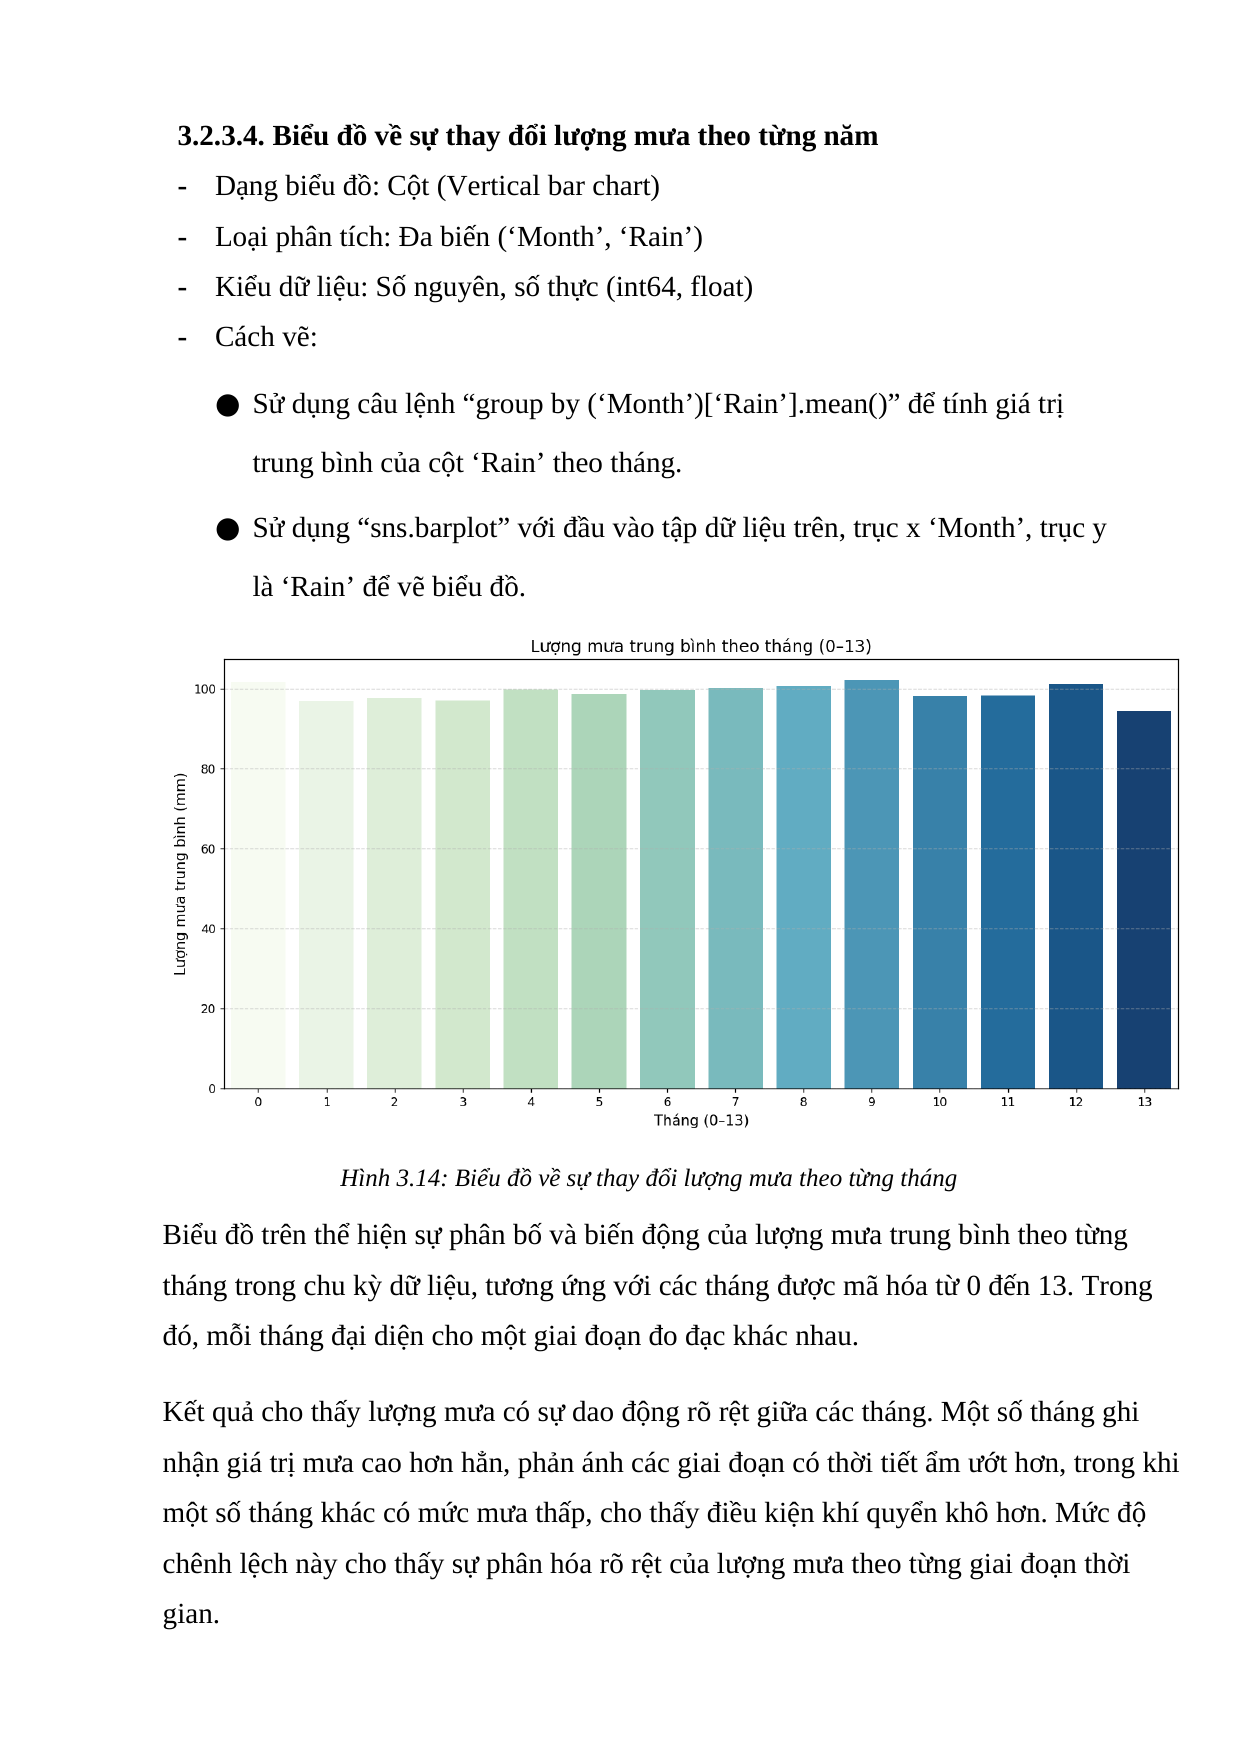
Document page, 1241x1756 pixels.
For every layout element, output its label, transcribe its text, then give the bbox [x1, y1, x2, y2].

list Kiểu dữ liệu: Số nguyên, số thực (int64, float) [177, 269, 1181, 302]
list Sử dụng câu lệnh “group by (‘Month’)[‘Rain’].mean()” để tính giá trị trung bình của cột ‘Rain’ theo tháng. [215, 370, 1122, 478]
picture [162, 627, 1182, 1139]
text Hình 3.14: Biểu đồ về sự thay đổi lượng mưa theo từng tháng [162, 1163, 1137, 1192]
list Cách vẽ: [177, 319, 1181, 353]
text Kết quả cho thấy lượng mưa có sự dao động rõ rệt giữa các tháng. Một số tháng ghi nhận giá trị mưa cao hơn hẳn, phản ánh các giai đoạn có thời tiết ẩm ướt hơn, trong khi một số tháng khác có mức mưa thấp, cho thấy điều kiện khí quyển khô hơn. Mức độ chênh lệch này cho thấy sự phân hóa rõ rệt của lượng mưa theo từng giai đoạn thời gian. [162, 1394, 1181, 1630]
list Dạng biểu đồ: Cột (Vertical bar chart) [177, 168, 1181, 202]
subtitle Biểu đồ về sự thay đổi lượng mưa theo từng năm [177, 118, 1123, 151]
list Loại phân tích: Đa biến (‘Month’, ‘Rain’) [177, 219, 1181, 252]
list Sử dụng “sns.barplot” với đầu vào tập dữ liệu trên, trục x ‘Month’, trục y là ‘Rain’ để vẽ biểu đồ. [215, 495, 1121, 603]
text Biểu đồ trên thể hiện sự phân bố và biến động của lượng mưa trung bình theo từng tháng trong chu kỳ dữ liệu, tương ứng với các tháng được mã hóa từ 0 đến 13. Trong đó, mỗi tháng đại diện cho một giai đoạn đo đạc khác nhau. [162, 1217, 1181, 1352]
